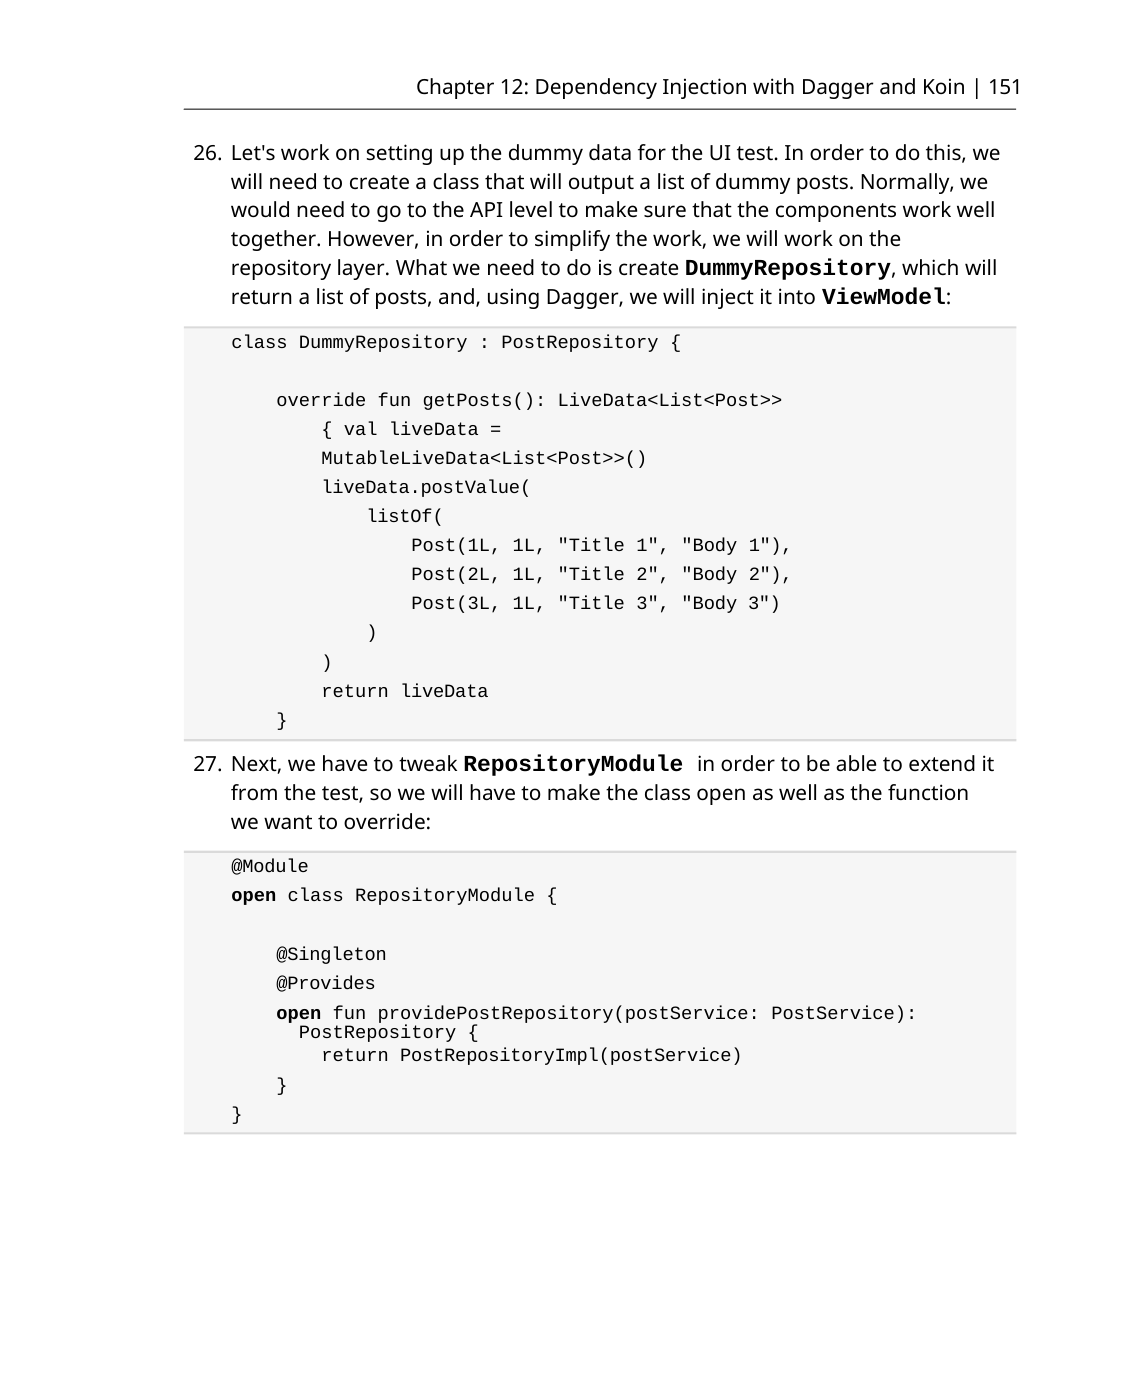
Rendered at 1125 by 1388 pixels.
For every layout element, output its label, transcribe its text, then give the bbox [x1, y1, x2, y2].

list Next, we have to tweak RepositoryModule in order to be able to extend it from the test, so we will have to make the class open as well as the function we want to override: [193, 742, 996, 835]
list Let's work on setting up the dummy data for the UI test. In order to do this, we will need to create a class that will output a list of dummy posts. Normally, we would need to go to the API level to make sure that the components work well together. However, in order to simplify the work, we will work on the repository layer. What we need to do is create DummyRepository, which will return a list of posts, and, using Dagger, we will inject it into ViewModel: [193, 138, 1005, 311]
